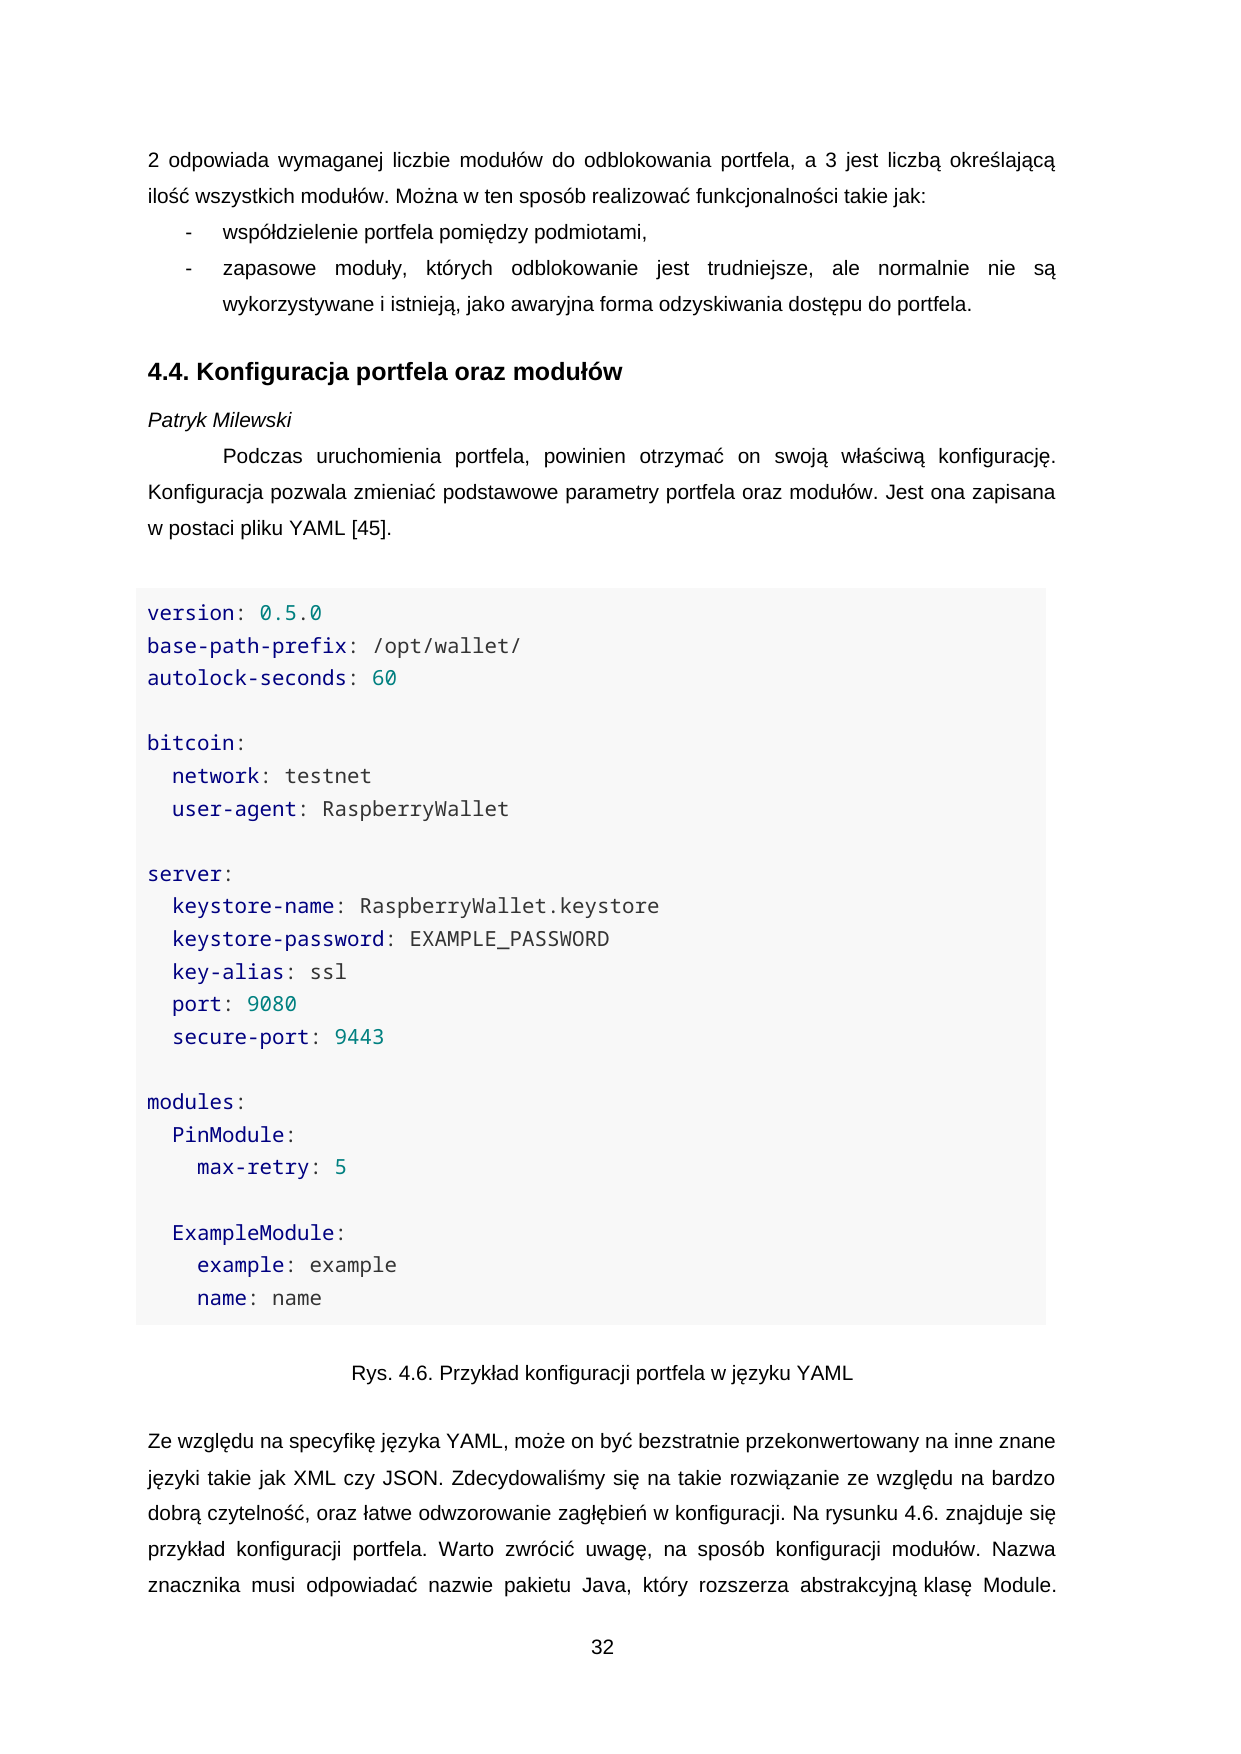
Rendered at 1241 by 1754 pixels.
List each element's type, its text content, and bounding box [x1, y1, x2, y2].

text Rys. 4.6. Przykład konfiguracji portfela w języku YAML [148, 1361, 1057, 1385]
list zapasowe moduły, których odblokowanie jest trudniejsze, ale normalnie nie są wykorzystywane i istnieją, jako awaryjna forma odzyskiwania dostępu do portfela. [185, 256, 1057, 315]
text Podczas uruchomienia portfela, powinien otrzymać on swoją właściwą konfigurację. Konfiguracja pozwala zmieniać podstawowe parametry portfela oraz modułów. Jest ona zapisana w postaci pliku YAML . [148, 444, 1057, 540]
table_header version: 0.5.0 base-path-prefix: /opt/wallet/ autolock-seconds: 60 bitcoin: network: testnet user-agent: RaspberryWallet server: keystore-name: RaspberryWallet.keystore keystore-password: EXAMPLE_PASSWORD key-alias: ssl port: 9080 secure-port: 9443 modules: PinModule: max-retry: 5 ExampleModule: example: example name: name [136, 588, 1046, 1325]
subtitle 4.4. Konfiguracja portfela oraz modułów [148, 357, 1057, 385]
text Patryk Milewski [148, 408, 1057, 432]
list współdzielenie portfela pomiędzy podmiotami, [185, 219, 1057, 243]
